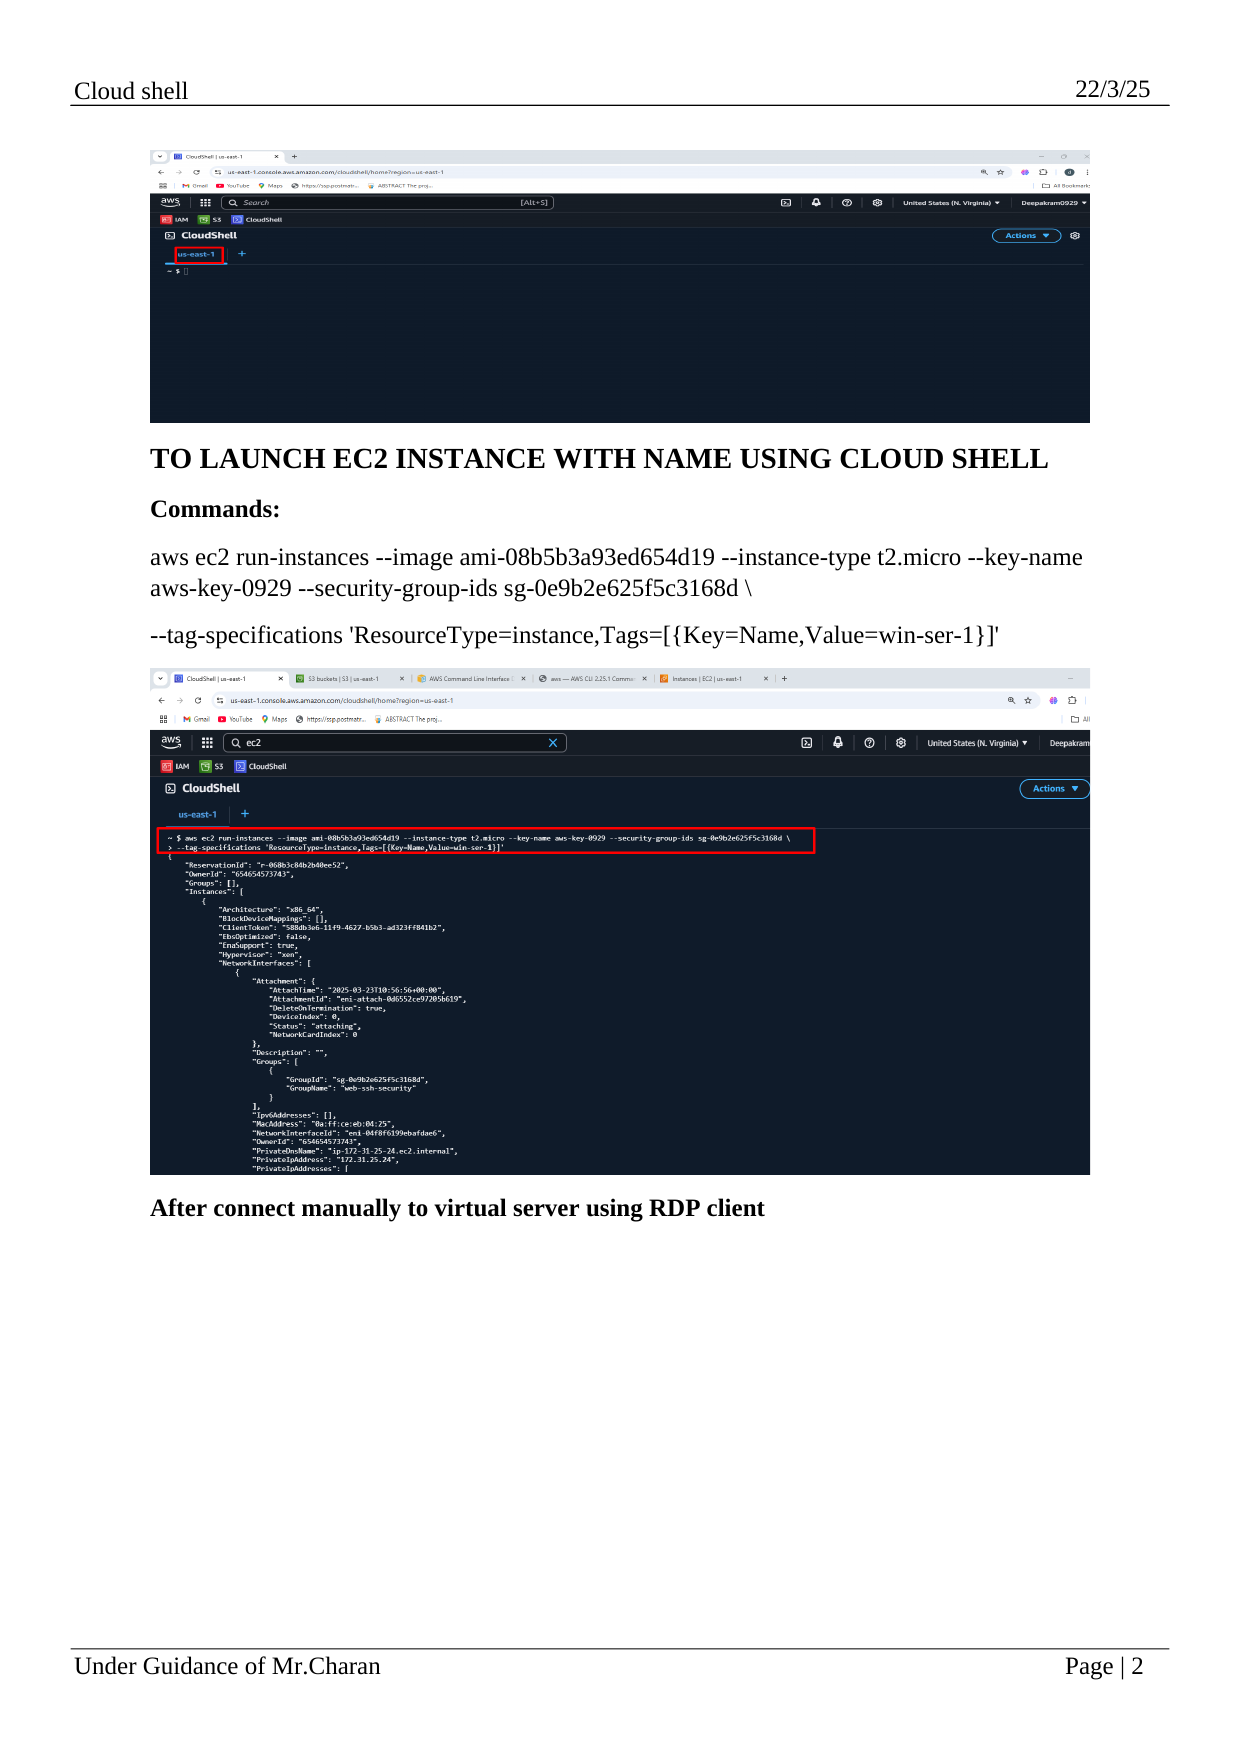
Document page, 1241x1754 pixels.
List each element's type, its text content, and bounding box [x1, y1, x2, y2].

text aws ec2 run-instances --image ami-08b5b3a93ed654d19 --instance-type t2.micro --key-name aws-key-0929 --security-group-ids sg-0e9b2e625f5c3168d \ [150, 542, 1090, 601]
picture [150, 150, 1090, 423]
text After connect manually to virtual server using RDP client [150, 1193, 1090, 1222]
text TO LAUNCH EC2 INSTANCE WITH NAME USING CLOUD SHELL [150, 441, 1090, 475]
text Commands: [150, 494, 1090, 523]
text --tag-specifications 'ResourceType=instance,Tags=[{Key=Name,Value=win-ser-1}]' [150, 620, 1090, 649]
picture [150, 668, 1091, 1175]
